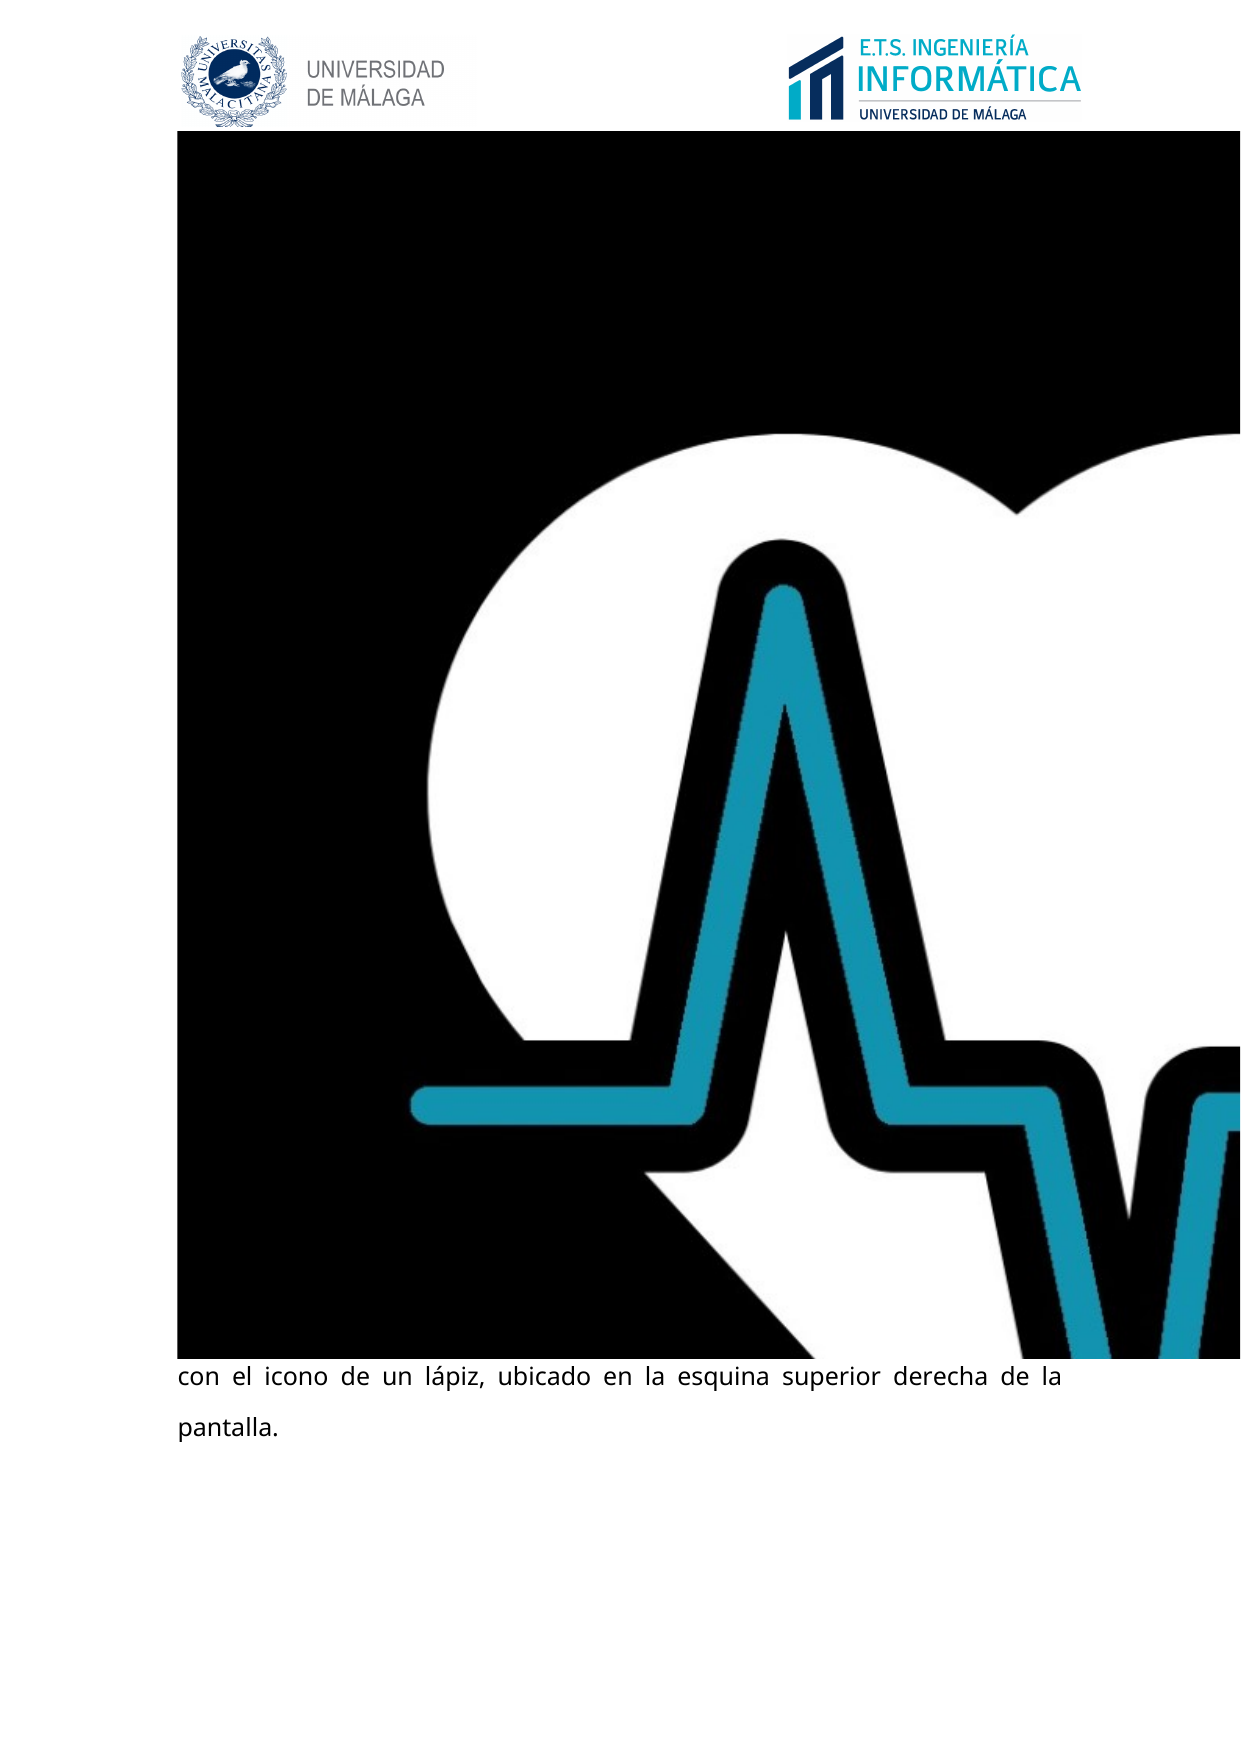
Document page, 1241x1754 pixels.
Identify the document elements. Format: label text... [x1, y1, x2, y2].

picture [180, 35, 477, 127]
text Solo podremos modificar una cita médica si el estado del tratamiento no es “Finalizado”. Para modificar una cita médica, pulsamos en el botón flotante con el icono de un lápiz, ubicado en la esquina superior derecha de la pantalla. [177, 1359, 1063, 1444]
picture [177, 131, 1241, 1359]
picture [786, 34, 1083, 122]
